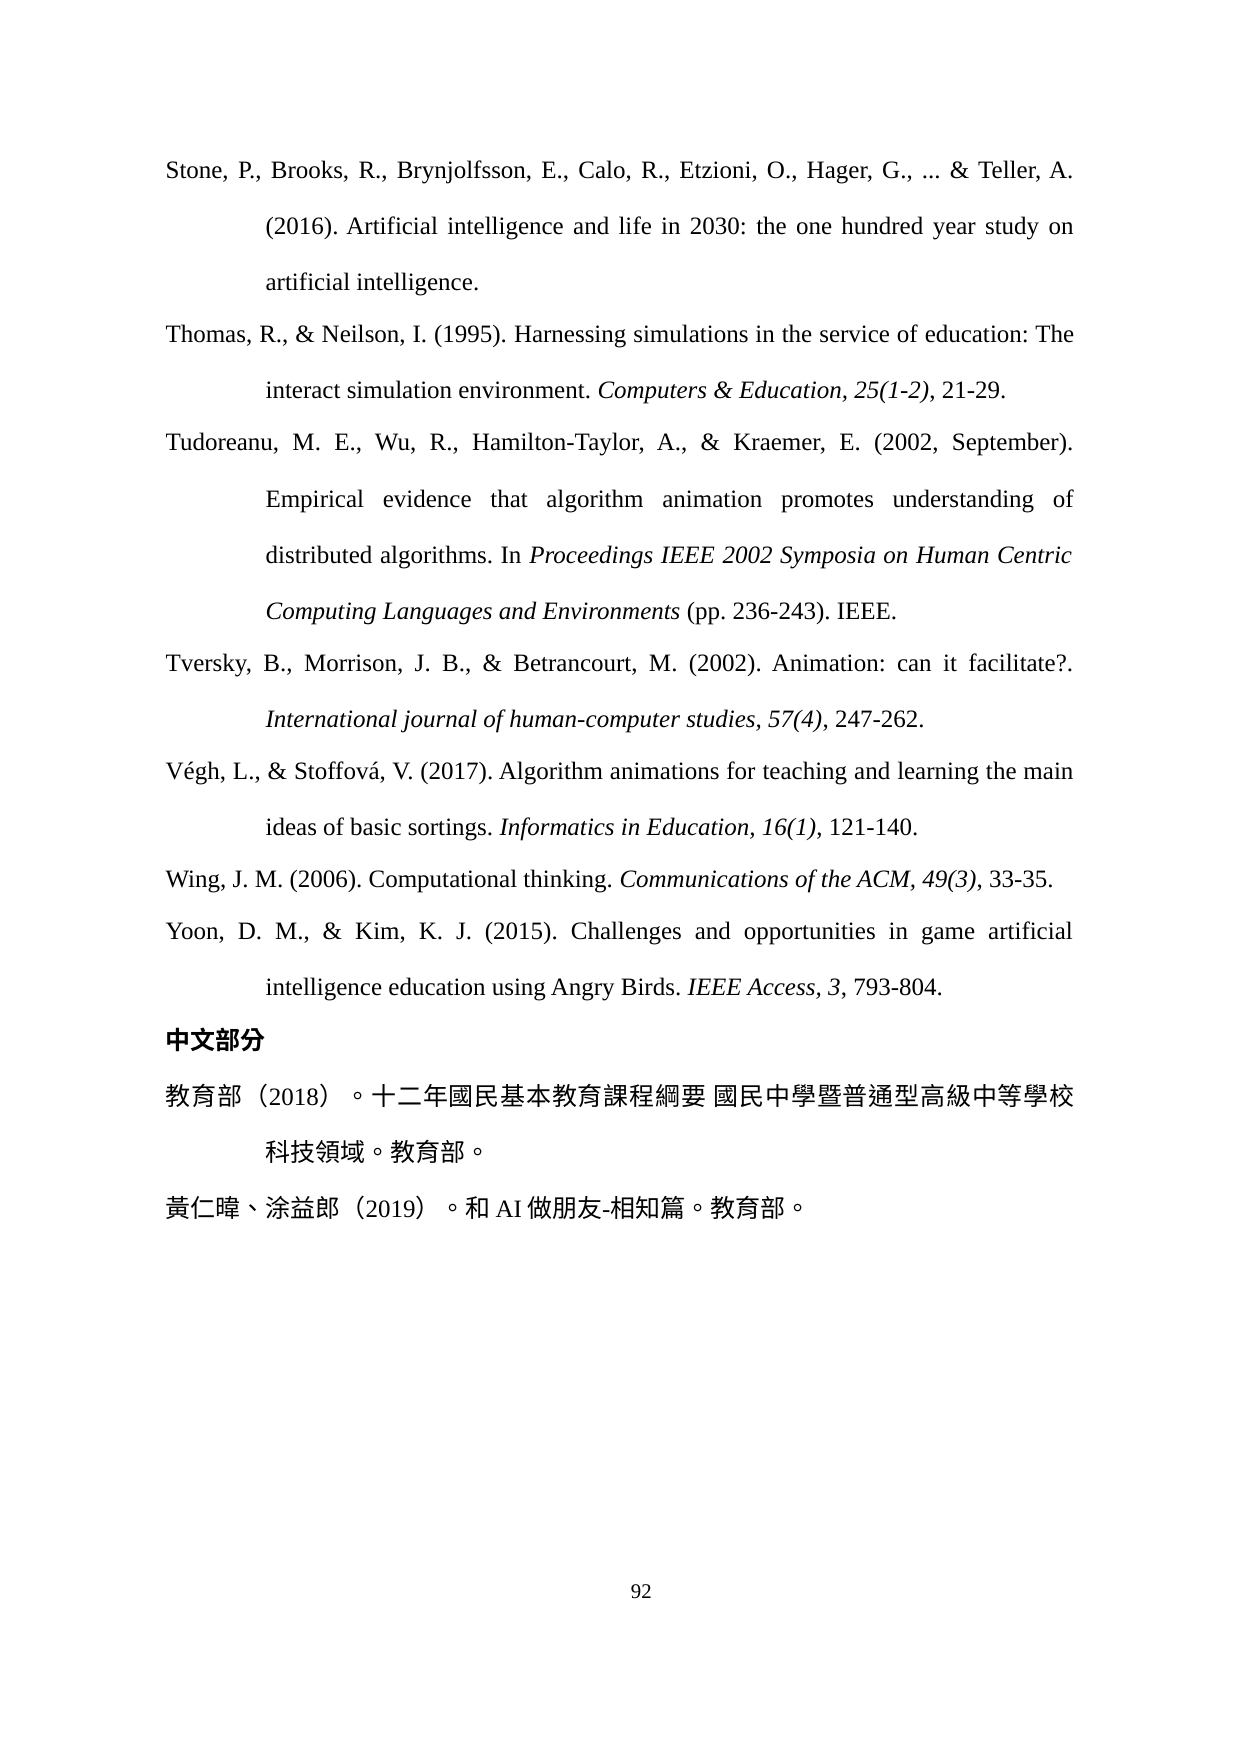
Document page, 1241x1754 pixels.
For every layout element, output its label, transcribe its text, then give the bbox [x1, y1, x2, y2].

text Végh, L., & Stoffová, V. (2017). Algorithm animations for teaching and learning the main ideas of basic sortings. Informatics in Education, 16(1), 121-140. [165, 752, 1075, 846]
text 黃仁暐、涂益郎（2019）。和AI做朋友-相知篇。教育部。 [165, 1187, 1075, 1225]
text Thomas, R., & Neilson, I. (1995). Harnessing simulations in the service of education: The interact simulation environment. Computers & Education, 25(1-2), 21-29. [165, 315, 1075, 409]
text Stone, P., Brooks, R., Brynjolfsson, E., Calo, R., Etzioni, O., Hager, G., ... & Teller, A. (2016). Artificial intelligence and life in 2030: the one hundred year study on artificial intelligence. [165, 151, 1075, 301]
text Yoon, D. M., & Kim, K. J. (2015). Challenges and opportunities in game artificial intelligence education using Angry Birds. IEEE Access, 3, 793-804. [165, 912, 1075, 1006]
text 中文部分 [165, 1020, 1075, 1057]
text Tversky, B., Morrison, J. B., & Betrancourt, M. (2002). Animation: can it facilitate?. International journal of human-computer studies, 57(4), 247-262. [165, 644, 1075, 737]
text 教育部（2018）。十二年國民基本教育課程綱要 國民中學暨普通型高級中等學校 科技領域。教育部。 [165, 1076, 1075, 1169]
text Wing, J. M. (2006). Computational thinking. Communications of the ACM, 49(3), 33-35. [165, 860, 1075, 897]
text Tudoreanu, M. E., Wu, R., Hamilton-Taylor, A., & Kraemer, E. (2002, September). Empirical evidence that algorithm animation promotes understanding of distributed algorithms. In Proceedings IEEE 2002 Symposia on Human Centric Computing Languages and Environments (pp. 236-243). IEEE. [165, 423, 1075, 629]
